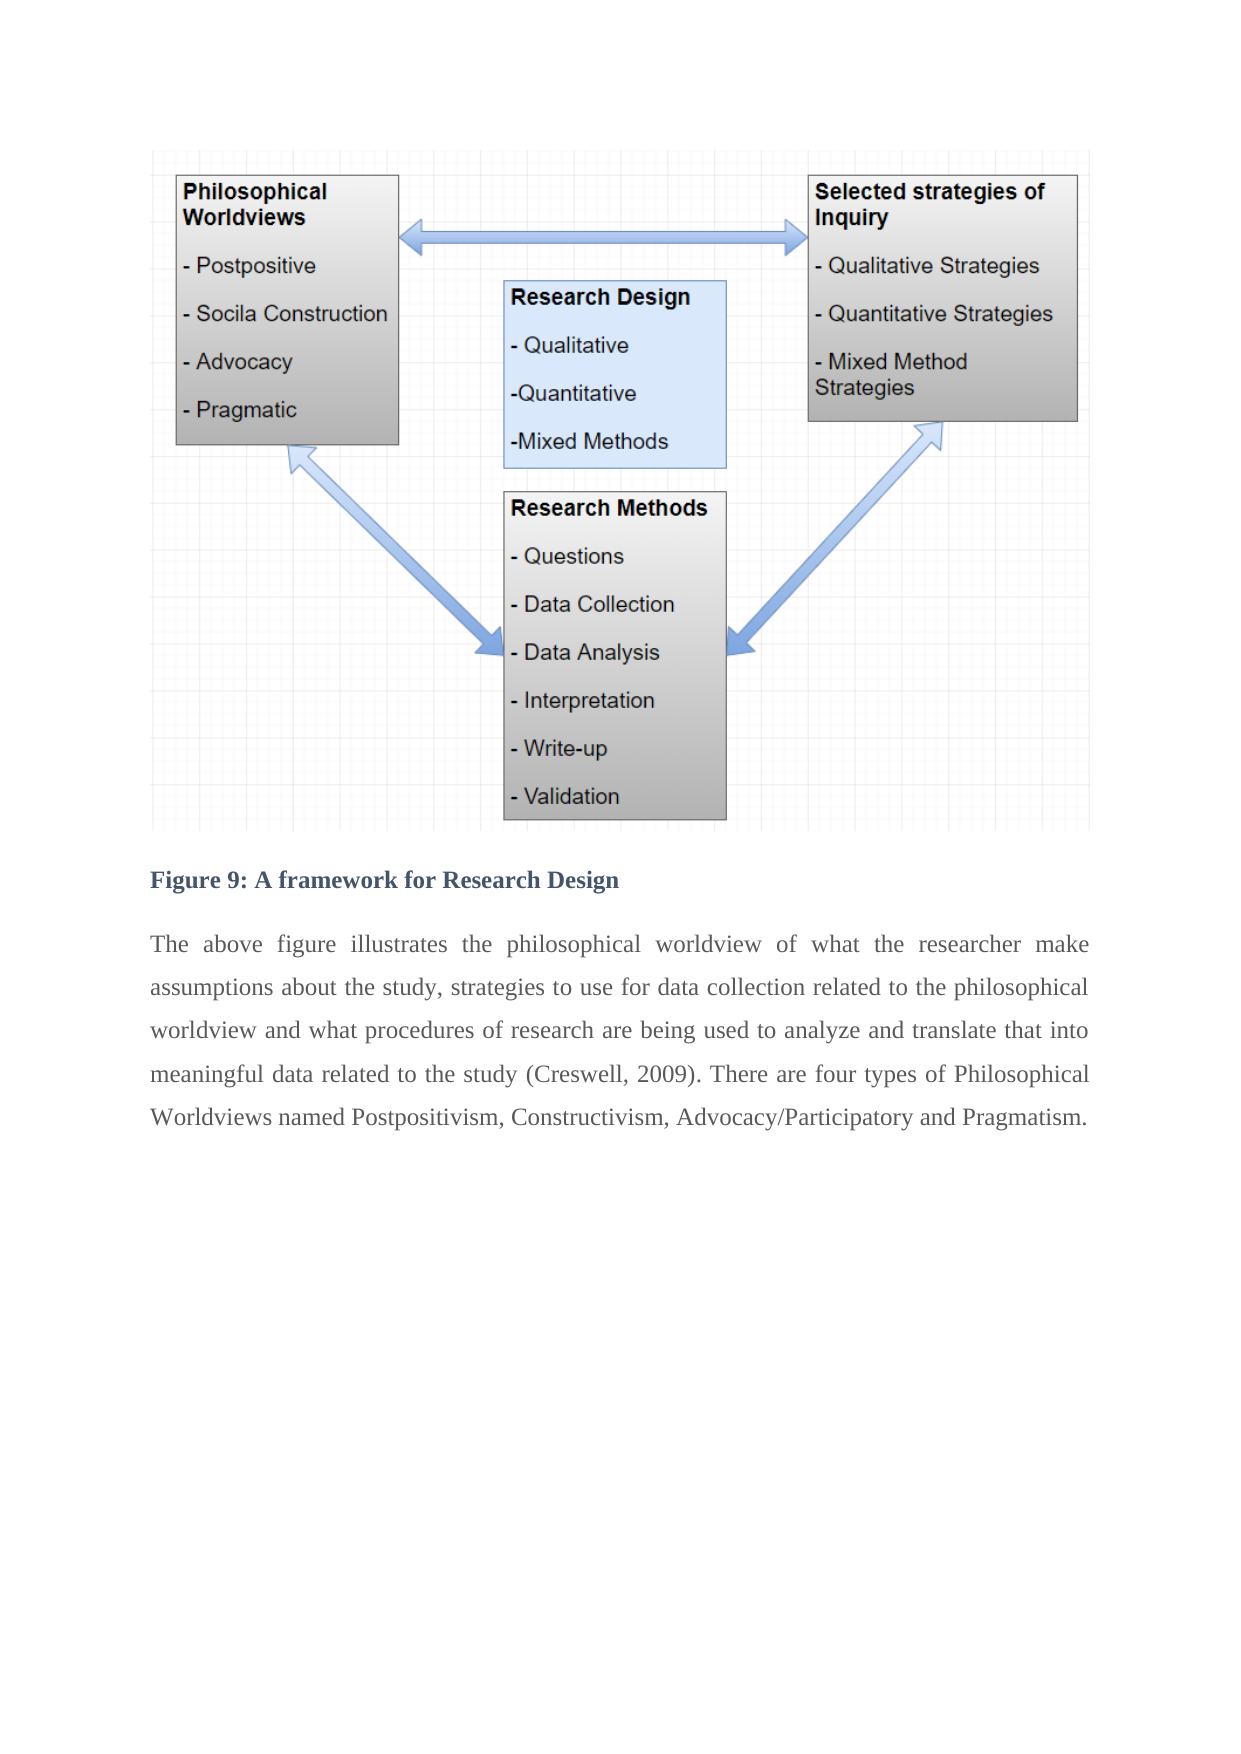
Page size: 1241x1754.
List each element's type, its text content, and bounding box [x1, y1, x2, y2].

text The above figure illustrates the philosophical worldview of what the researcher make assumptions about the study, strategies to use for data collection related to the philosophical worldview and what procedures of research are being used to analyze and translate that into meaningful data related to the study. There are four types of Philosophical Worldviews named Postpositivism, Constructivism, Advocacy/Participatory and Pragmatism. [150, 929, 1090, 1131]
text Figure 9: A framework for Research Design [150, 865, 1090, 894]
picture [150, 150, 1091, 831]
